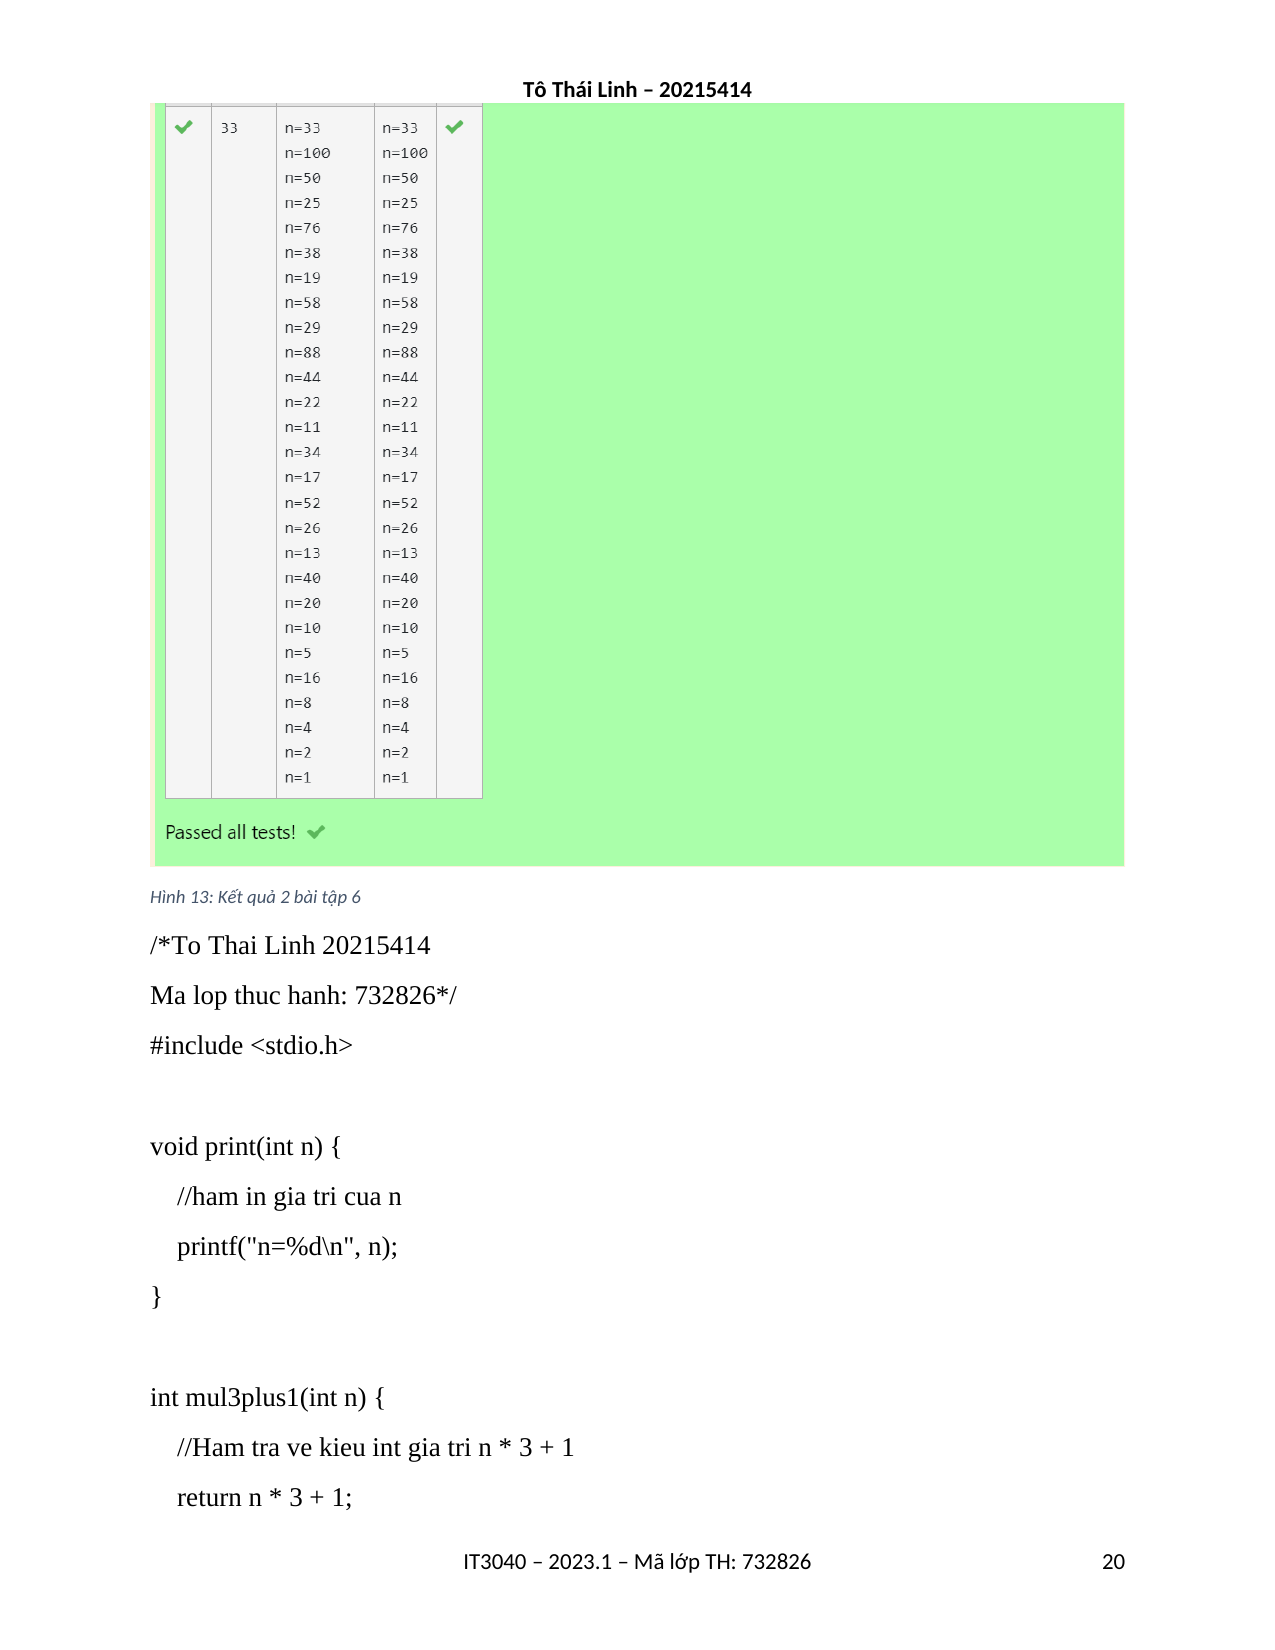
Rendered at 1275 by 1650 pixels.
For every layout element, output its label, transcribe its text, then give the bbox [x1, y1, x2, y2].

text //ham in gia tri cua n [150, 1180, 1125, 1211]
text } [150, 1280, 1125, 1311]
text //Ham tra ve kieu int gia tri n * 3 + 1 [150, 1431, 1125, 1462]
text printf("n=%d\n", n); [150, 1230, 1125, 1261]
text Ma lop thuc hanh: 732826*/ [150, 979, 1125, 1010]
text return n * 3 + 1; [150, 1481, 1125, 1512]
picture [150, 103, 1125, 867]
text #include <stdio.h> [150, 1029, 1125, 1060]
text int mul3plus1(int n) { [150, 1381, 1125, 1412]
text /*To Thai Linh 20215414 [150, 929, 1125, 960]
text void print(int n) { [150, 1130, 1125, 1161]
